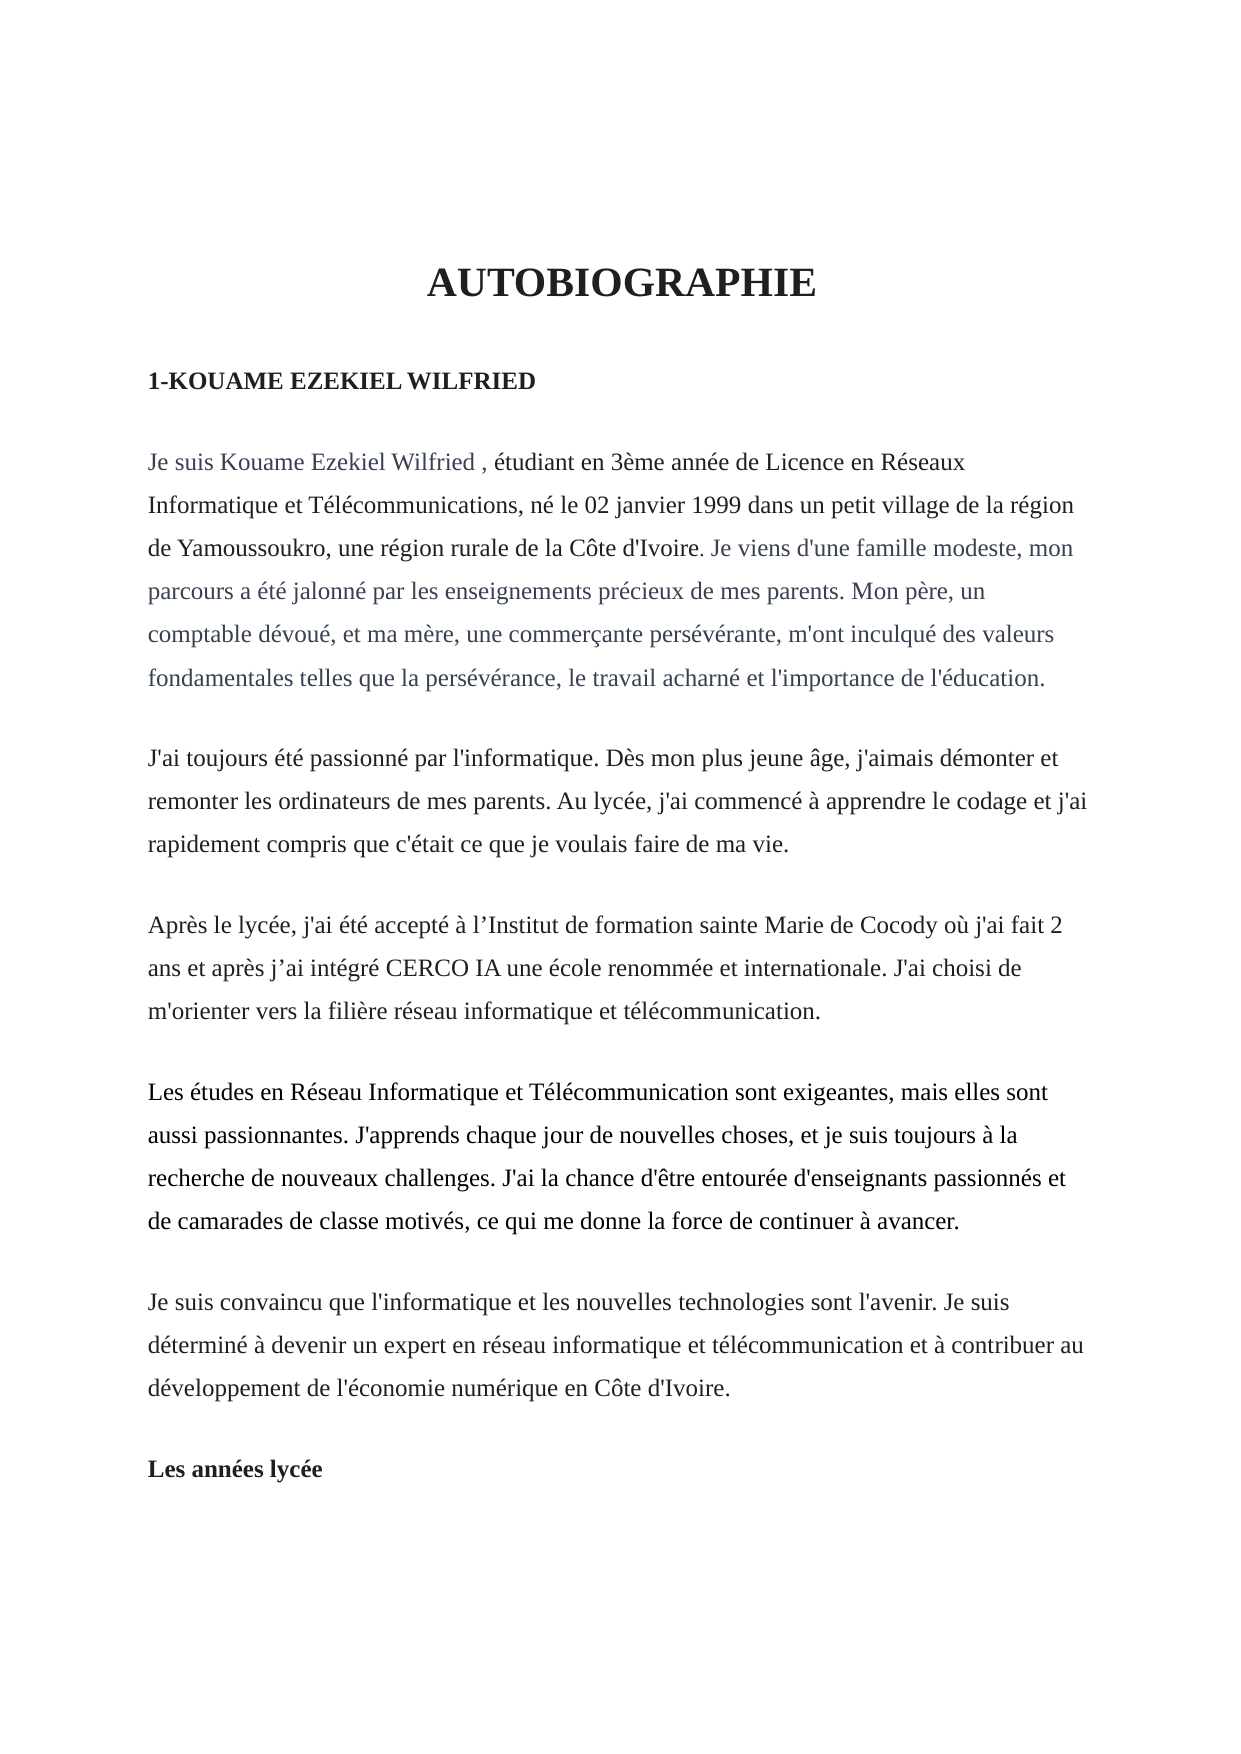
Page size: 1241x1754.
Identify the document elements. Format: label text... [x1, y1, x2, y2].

text Les études en Réseau Informatique et Télécommunication sont exigeantes, mais elles sont aussi passionnantes. J'apprends chaque jour de nouvelles choses, et je suis toujours à la recherche de nouveaux challenges. J'ai la chance d'être entourée d'enseignants passionnés et de camarades de classe motivés, ce qui me donne la force de continuer à avancer. [148, 1077, 1093, 1235]
text Les années lycée [148, 1454, 1093, 1483]
text Je suis convaincu que l'informatique et les nouvelles technologies sont l'avenir. Je suis déterminé à devenir un expert en réseau informatique et télécommunication et à contribuer au développement de l'économie numérique en Côte d'Ivoire. [148, 1287, 1093, 1402]
text 1-KOUAME EZEKIEL WILFRIED [148, 366, 1093, 395]
text AUTOBIOGRAPHIE [148, 257, 1093, 305]
text J'ai toujours été passionné par l'informatique. Dès mon plus jeune âge, j'aimais démonter et remonter les ordinateurs de mes parents. Au lycée, j'ai commencé à apprendre le codage et j'ai rapidement compris que c'était ce que je voulais faire de ma vie. [148, 743, 1093, 858]
text Je suis Kouame Ezekiel Wilfried , étudiant en 3ème année de Licence en Réseaux Informatique et Télécommunications, né le 02 janvier 1999 dans un petit village de la région de Yamoussoukro, une région rurale de la Côte d'Ivoire. Je viens d'une famille modeste, mon parcours a été jalonné par les enseignements précieux de mes parents. Mon père, un comptable dévoué, et ma mère, une commerçante persévérante, m'ont inculqué des valeurs fondamentales telles que la persévérance, le travail acharné et l'importance de l'éducation. [148, 447, 1093, 691]
text Après le lycée, j'ai été accepté à l’Institut de formation sainte Marie de Cocody où j'ai fait 2 ans et après j’ai intégré CERCO IA une école renommée et internationale. J'ai choisi de m'orienter vers la filière réseau informatique et télécommunication. [148, 910, 1093, 1025]
